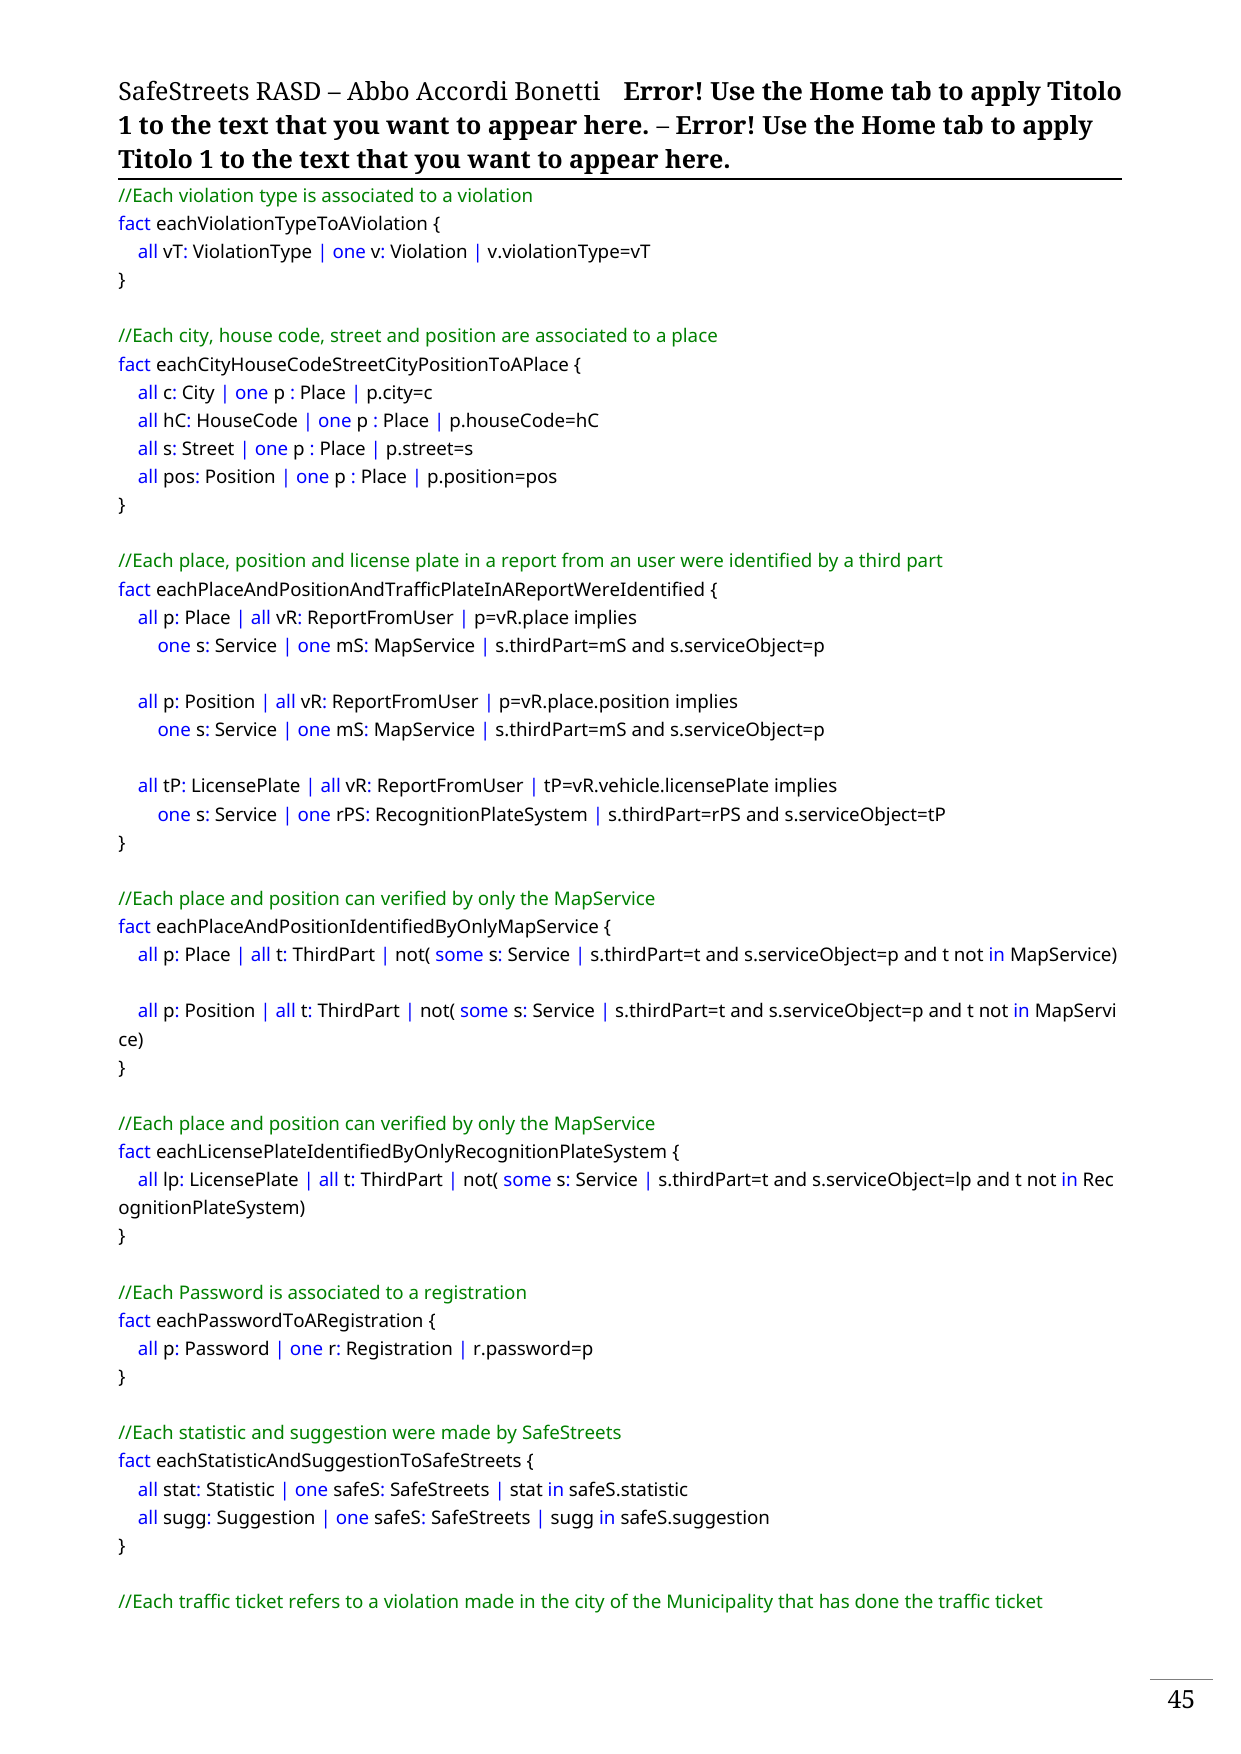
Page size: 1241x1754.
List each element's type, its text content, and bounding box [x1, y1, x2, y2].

text all s: Street | one p : Place | p.street=s [118, 433, 1122, 461]
text all pos: Position | one p : Place | p.position=pos [118, 461, 1122, 489]
text all p: Position | all t: ThirdPart | not( some s: Service | s.thirdPart=t and s.serviceObject=p and t not in MapService) [118, 995, 1122, 1051]
text fact eachCityHouseCodeStreetCityPositionToAPlace { [118, 348, 1122, 376]
text all p: Place | all vR: ReportFromUser | p=vR.place implies [118, 601, 1122, 629]
text //Each statistic and suggestion were made by SafeStreets [118, 1417, 1122, 1445]
text //Each place and position can verified by only the MapService [118, 1108, 1122, 1136]
text } [118, 1529, 1122, 1558]
text fact eachPasswordToARegistration { [118, 1304, 1122, 1333]
text } [118, 1051, 1122, 1079]
text fact eachViolationTypeToAViolation { [118, 208, 1122, 236]
text } [118, 489, 1122, 517]
text //Each place, position and license plate in a report from an user were identified by a third part [118, 545, 1122, 573]
text all tP: LicensePlate | all vR: ReportFromUser | tP=vR.vehicle.licensePlate implies [118, 770, 1122, 798]
text all p: Password | one r: Registration | r.password=p [118, 1333, 1122, 1361]
text all p: Place | all t: ThirdPart | not( some s: Service | s.thirdPart=t and s.serviceObject=p and t not in MapService) [118, 939, 1122, 967]
text //Each traffic ticket refers to a violation made in the city of the Municipality that has done the traffic ticket [118, 1586, 1122, 1614]
text all vT: ViolationType | one v: Violation | v.violationType=vT [118, 236, 1122, 264]
text all c: City | one p : Place | p.city=c [118, 376, 1122, 404]
text } [118, 1220, 1122, 1248]
text fact eachPlaceAndPositionIdentifiedByOnlyMapService { [118, 911, 1122, 939]
text //Each violation type is associated to a violation [118, 180, 1122, 208]
text all stat: Statistic | one safeS: SafeStreets | stat in safeS.statistic [118, 1473, 1122, 1501]
text fact eachStatisticAndSuggestionToSafeStreets { [118, 1445, 1122, 1473]
text all sugg: Suggestion | one safeS: SafeStreets | sugg in safeS.suggestion [118, 1501, 1122, 1529]
text one s: Service | one mS: MapService | s.thirdPart=mS and s.serviceObject=p [118, 714, 1122, 742]
text one s: Service | one mS: MapService | s.thirdPart=mS and s.serviceObject=p [118, 629, 1122, 658]
text } [118, 264, 1122, 292]
text fact eachPlaceAndPositionAndTrafficPlateInAReportWereIdentified { [118, 573, 1122, 601]
text } [118, 1361, 1122, 1389]
text one s: Service | one rPS: RecognitionPlateSystem | s.thirdPart=rPS and s.serviceObject=tP [118, 798, 1122, 826]
text //Each city, house code, street and position are associated to a place [118, 320, 1122, 348]
text all lp: LicensePlate | all t: ThirdPart | not( some s: Service | s.thirdPart=t and s.serviceObject=lp and t not in RecognitionPlateSystem) [118, 1164, 1122, 1220]
text fact eachLicensePlateIdentifiedByOnlyRecognitionPlateSystem { [118, 1136, 1122, 1164]
text //Each Password is associated to a registration [118, 1276, 1122, 1304]
text } [118, 826, 1122, 854]
text all hC: HouseCode | one p : Place | p.houseCode=hC [118, 404, 1122, 433]
text //Each place and position can verified by only the MapService [118, 883, 1122, 911]
text all p: Position | all vR: ReportFromUser | p=vR.place.position implies [118, 686, 1122, 714]
